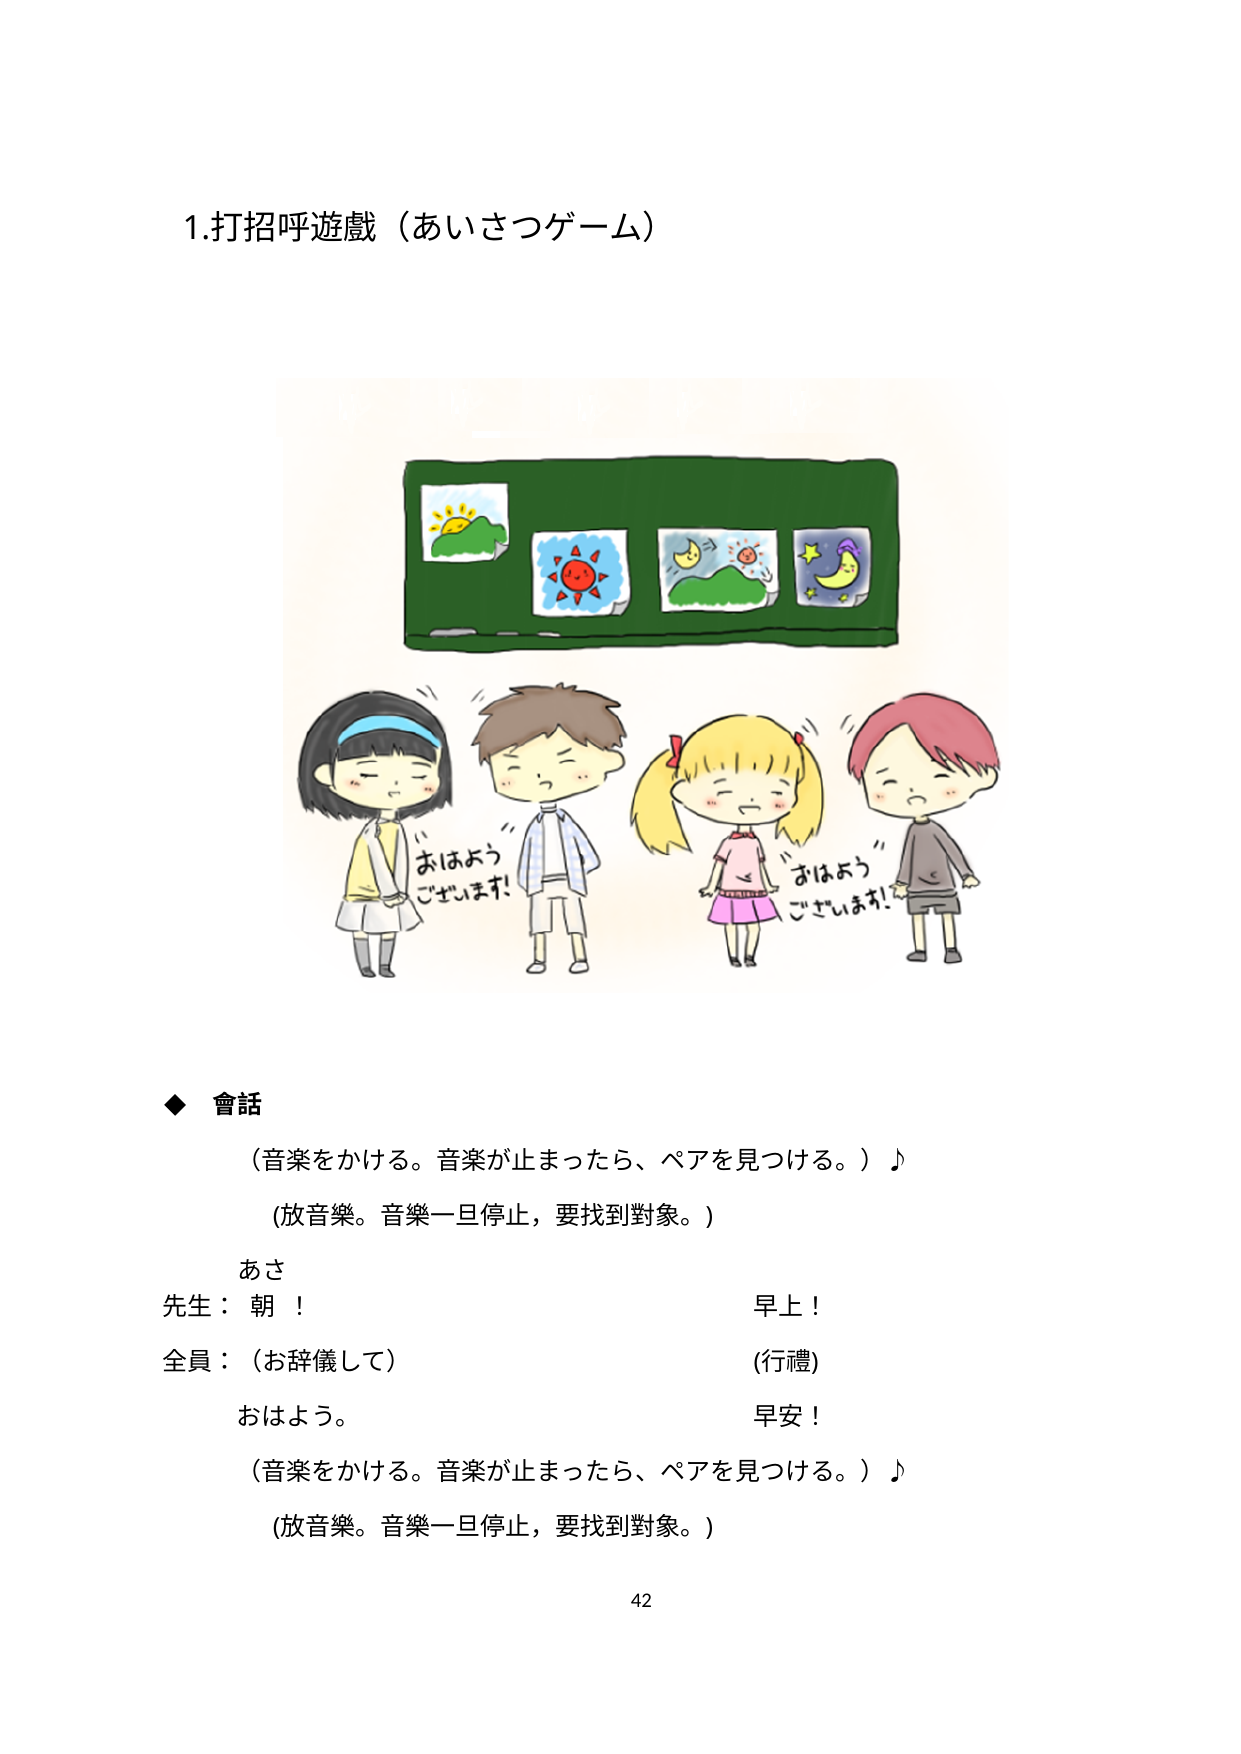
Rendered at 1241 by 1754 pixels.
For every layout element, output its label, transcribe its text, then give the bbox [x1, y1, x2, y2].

text (放音樂。音樂一旦停止，要找到對象。) [162, 1196, 1107, 1232]
text 先生：！ 早上！ [162, 1251, 1107, 1323]
text おはよう。 早安！ [236, 1397, 1107, 1433]
text （音楽をかける。音楽が止まったら、ペアを見つける。）♪ [236, 1452, 1107, 1488]
text 全員：（お辞儀して） (行禮) [162, 1342, 1107, 1378]
subtitle 1.打招呼遊戲（あいさつゲーム） [162, 187, 1107, 262]
text （音楽をかける。音楽が止まったら、ペアを見つける。）♪ [162, 1141, 1107, 1177]
list 會話 [162, 1084, 1107, 1122]
picture [276, 378, 1009, 993]
text (放音樂。音樂一旦停止，要找到對象。) [162, 1507, 1107, 1543]
